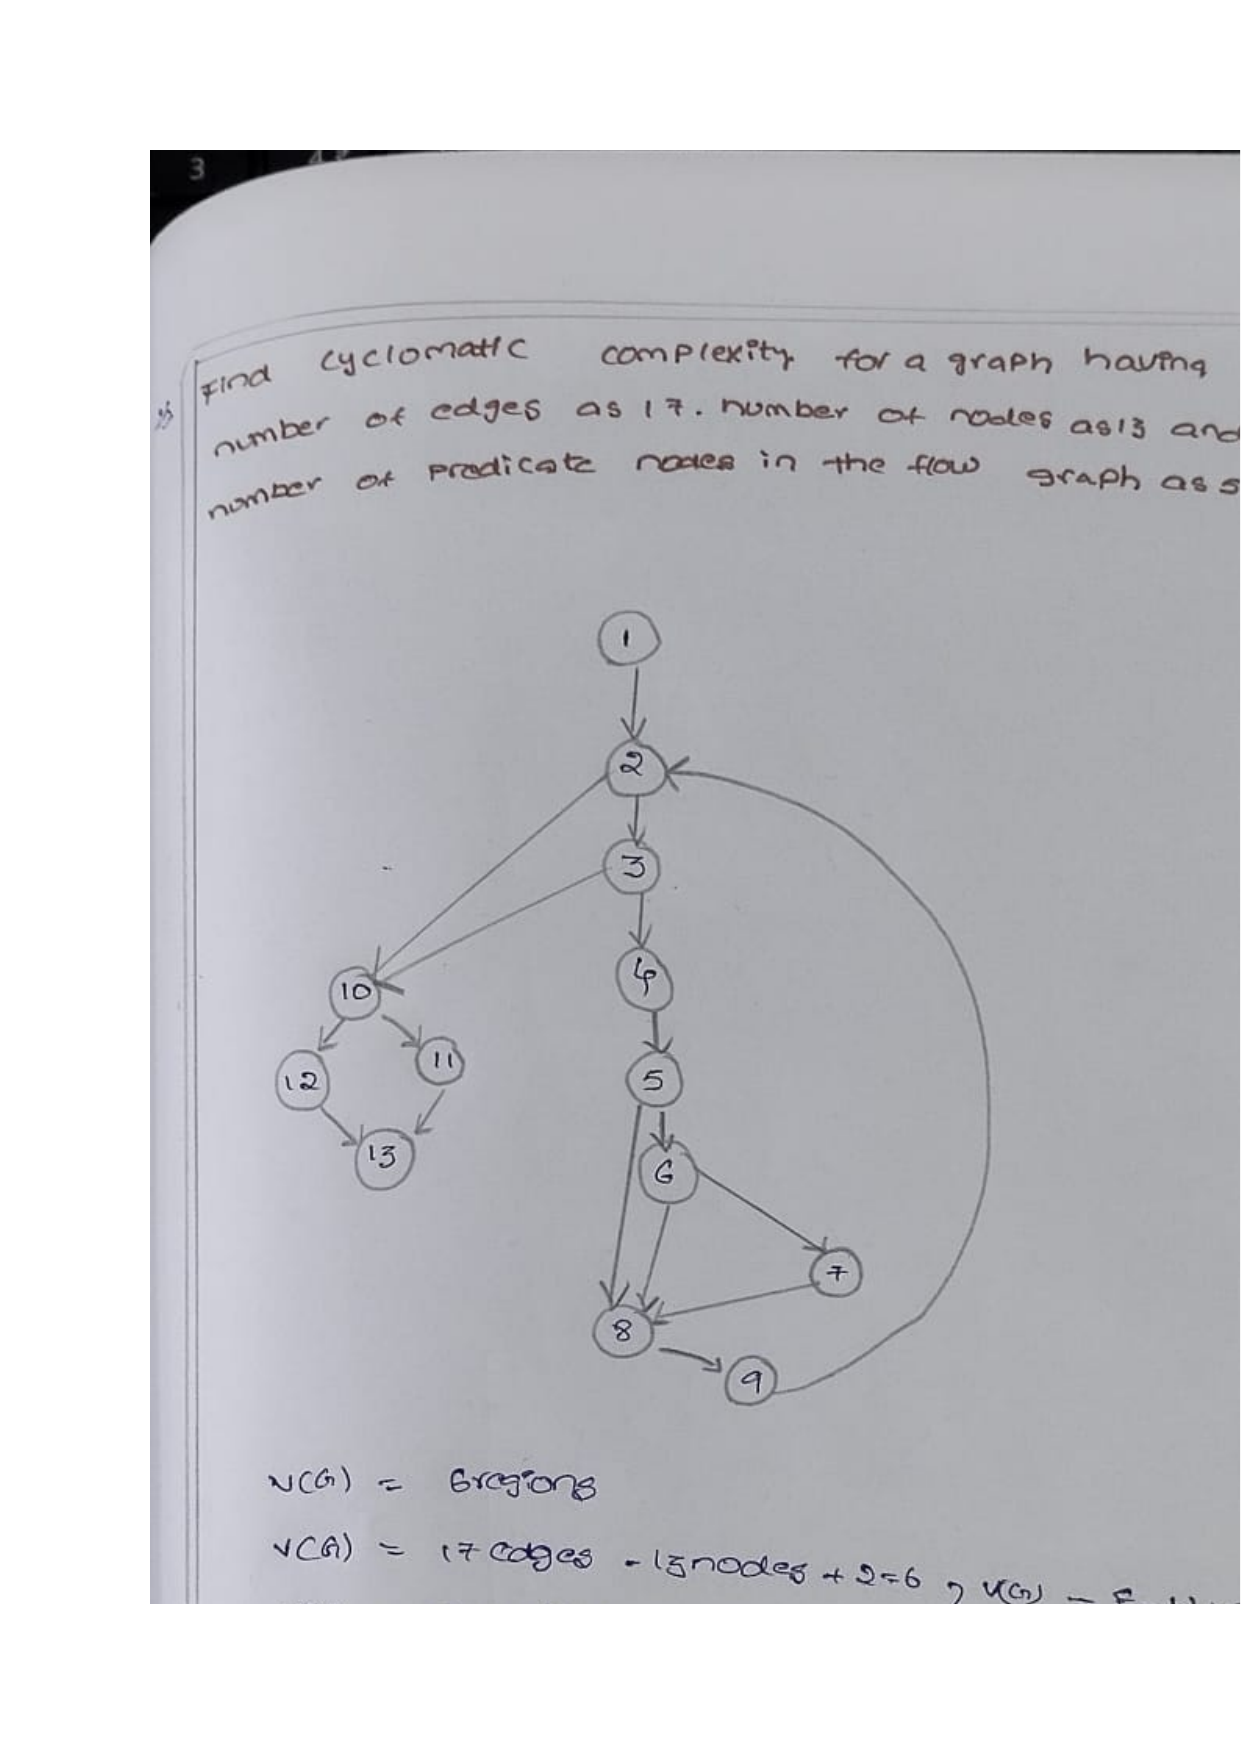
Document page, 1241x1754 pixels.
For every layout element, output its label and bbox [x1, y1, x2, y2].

picture [150, 150, 1241, 1604]
